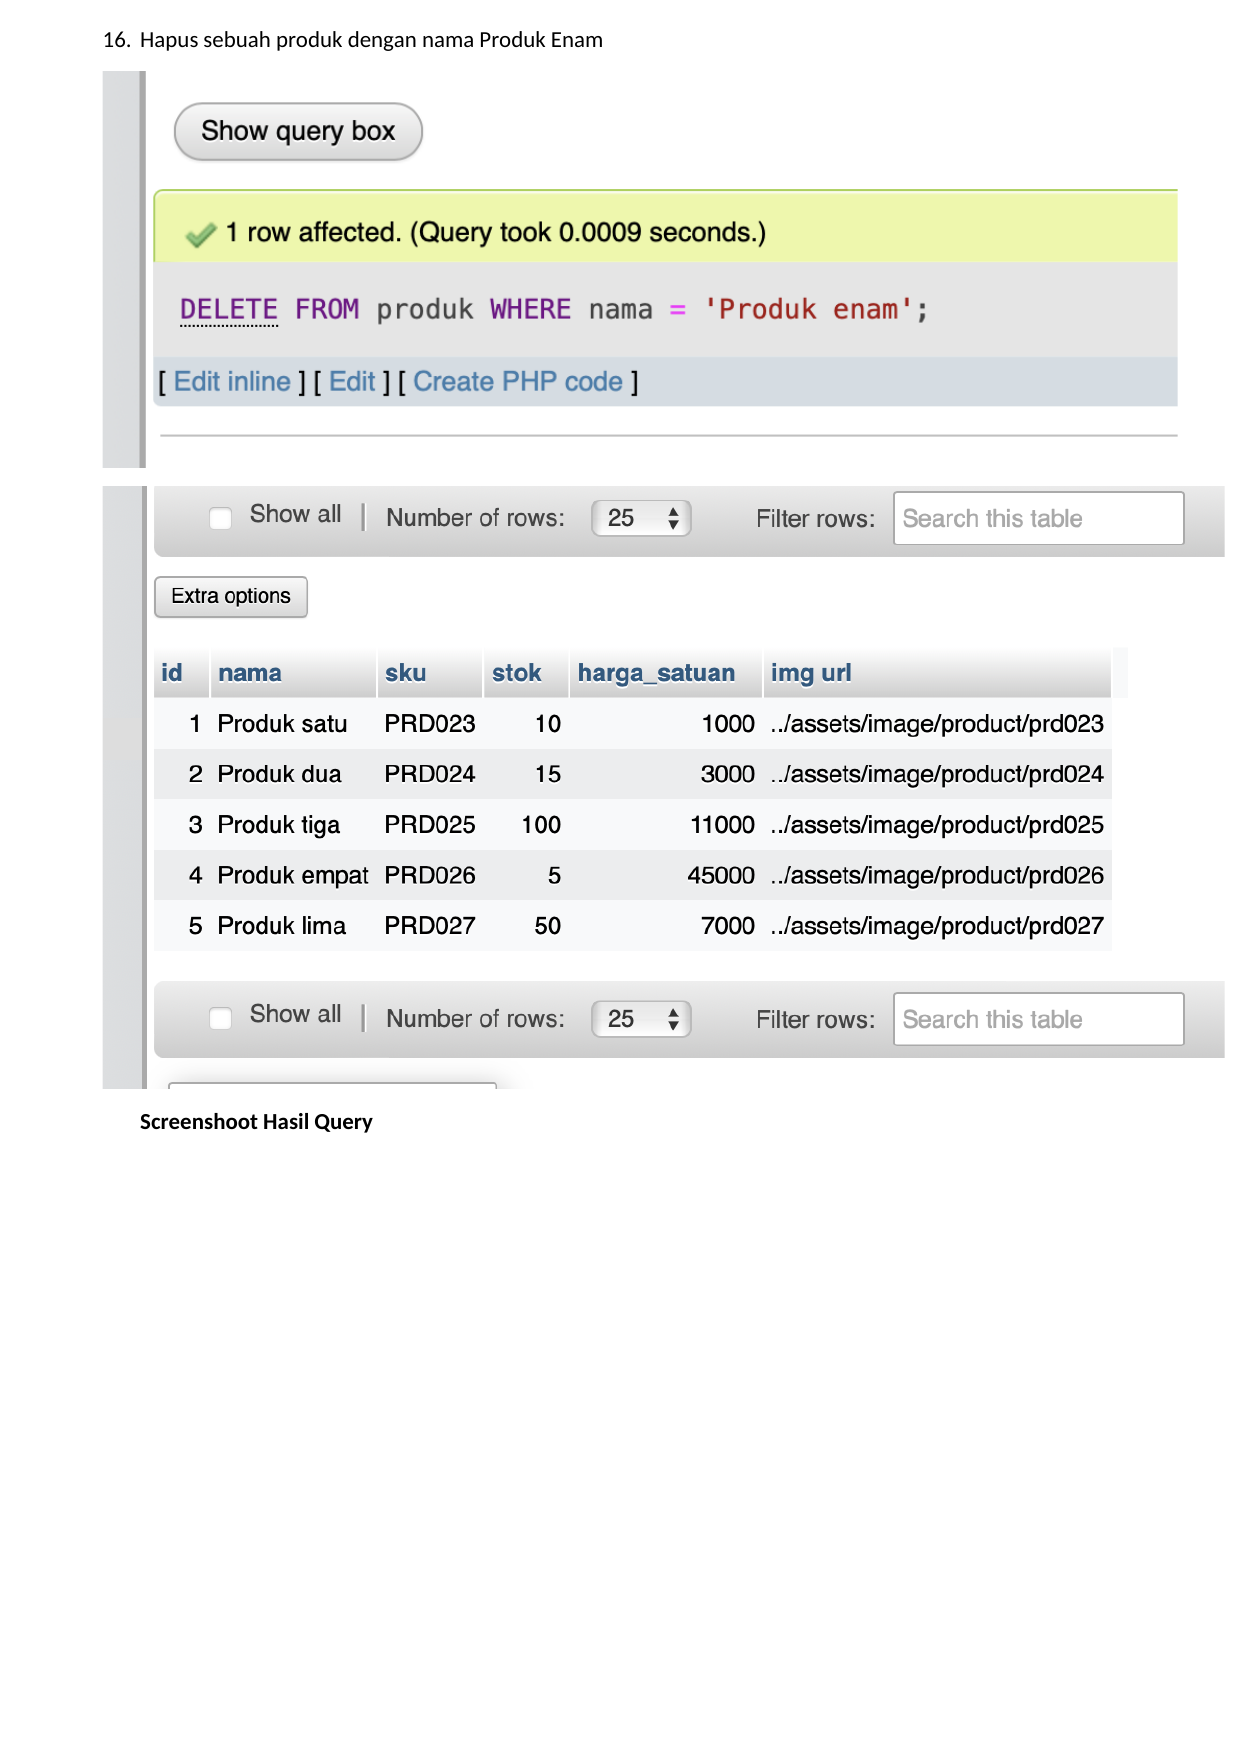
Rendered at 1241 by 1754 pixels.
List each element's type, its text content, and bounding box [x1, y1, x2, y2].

picture [102, 486, 1225, 1089]
list Hapus sebuah produk dengan nama Produk Enam [102, 25, 1187, 53]
text Screenshoot Hasil Query [102, 1107, 1187, 1136]
picture [102, 71, 1178, 468]
